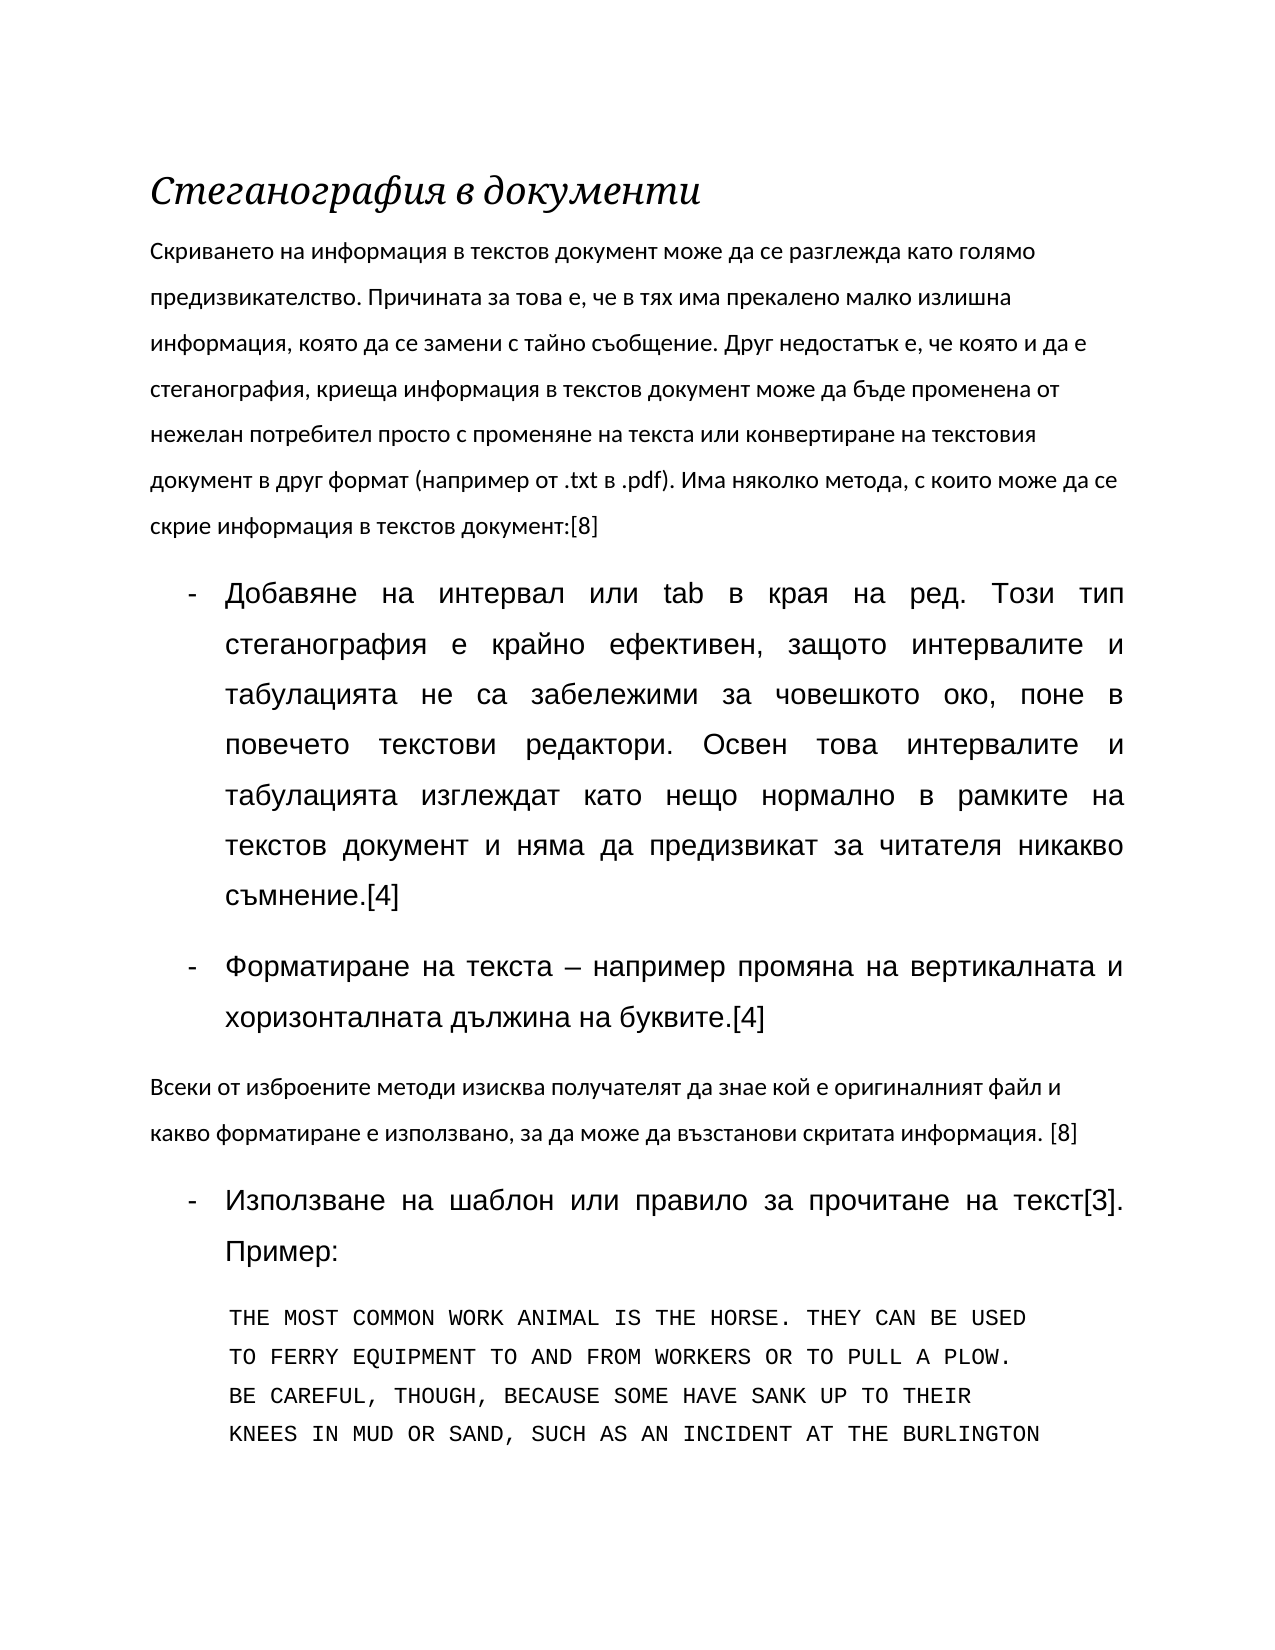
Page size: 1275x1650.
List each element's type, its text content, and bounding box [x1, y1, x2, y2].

list Форматиране на текста – например промяна на вертикалната и хоризонталната дължина на буквите.[4] [187, 949, 1125, 1033]
list Добавяне на интервал или tab в края на ред. Този тип стеганография е крайно ефективен, защото интервалите и табулацията не са забележими за човешкото око, поне в повечето текстови редактори. Освен това интервалите и табулацията изглеждат като нещо нормално в рамките на текстов документ и няма да предизвикат за читателя никакво съмнение.[4] [187, 576, 1125, 912]
text Всеки от изброените методи изисква получателят да знае кой е оригиналният файл и какво форматиране е използвано, за да може да възстанови скритата информация. [8] [150, 1071, 1125, 1147]
text Скриването на информация в текстов документ може да се разглежда като голямо предизвикателство. Причината за това е, че в тях има прекалено малко излишна информация, която да се замени с тайно съобщение. Друг недостатък е, че която и да е стеганография, криеща информация в текстов документ може да бъде променена от нежелан потребител просто с променяне на текста или конвертиране на текстовия документ в друг формат (например от .txt в .pdf). Има няколко метода, с които може да се скрие информация в текстов документ:[8] [150, 236, 1125, 540]
list Използване на шаблон или правило за прочитане на текст[3]. Пример: [187, 1183, 1125, 1267]
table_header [227, 1305, 1048, 1463]
subtitle Стеганография в документи [150, 171, 1125, 214]
